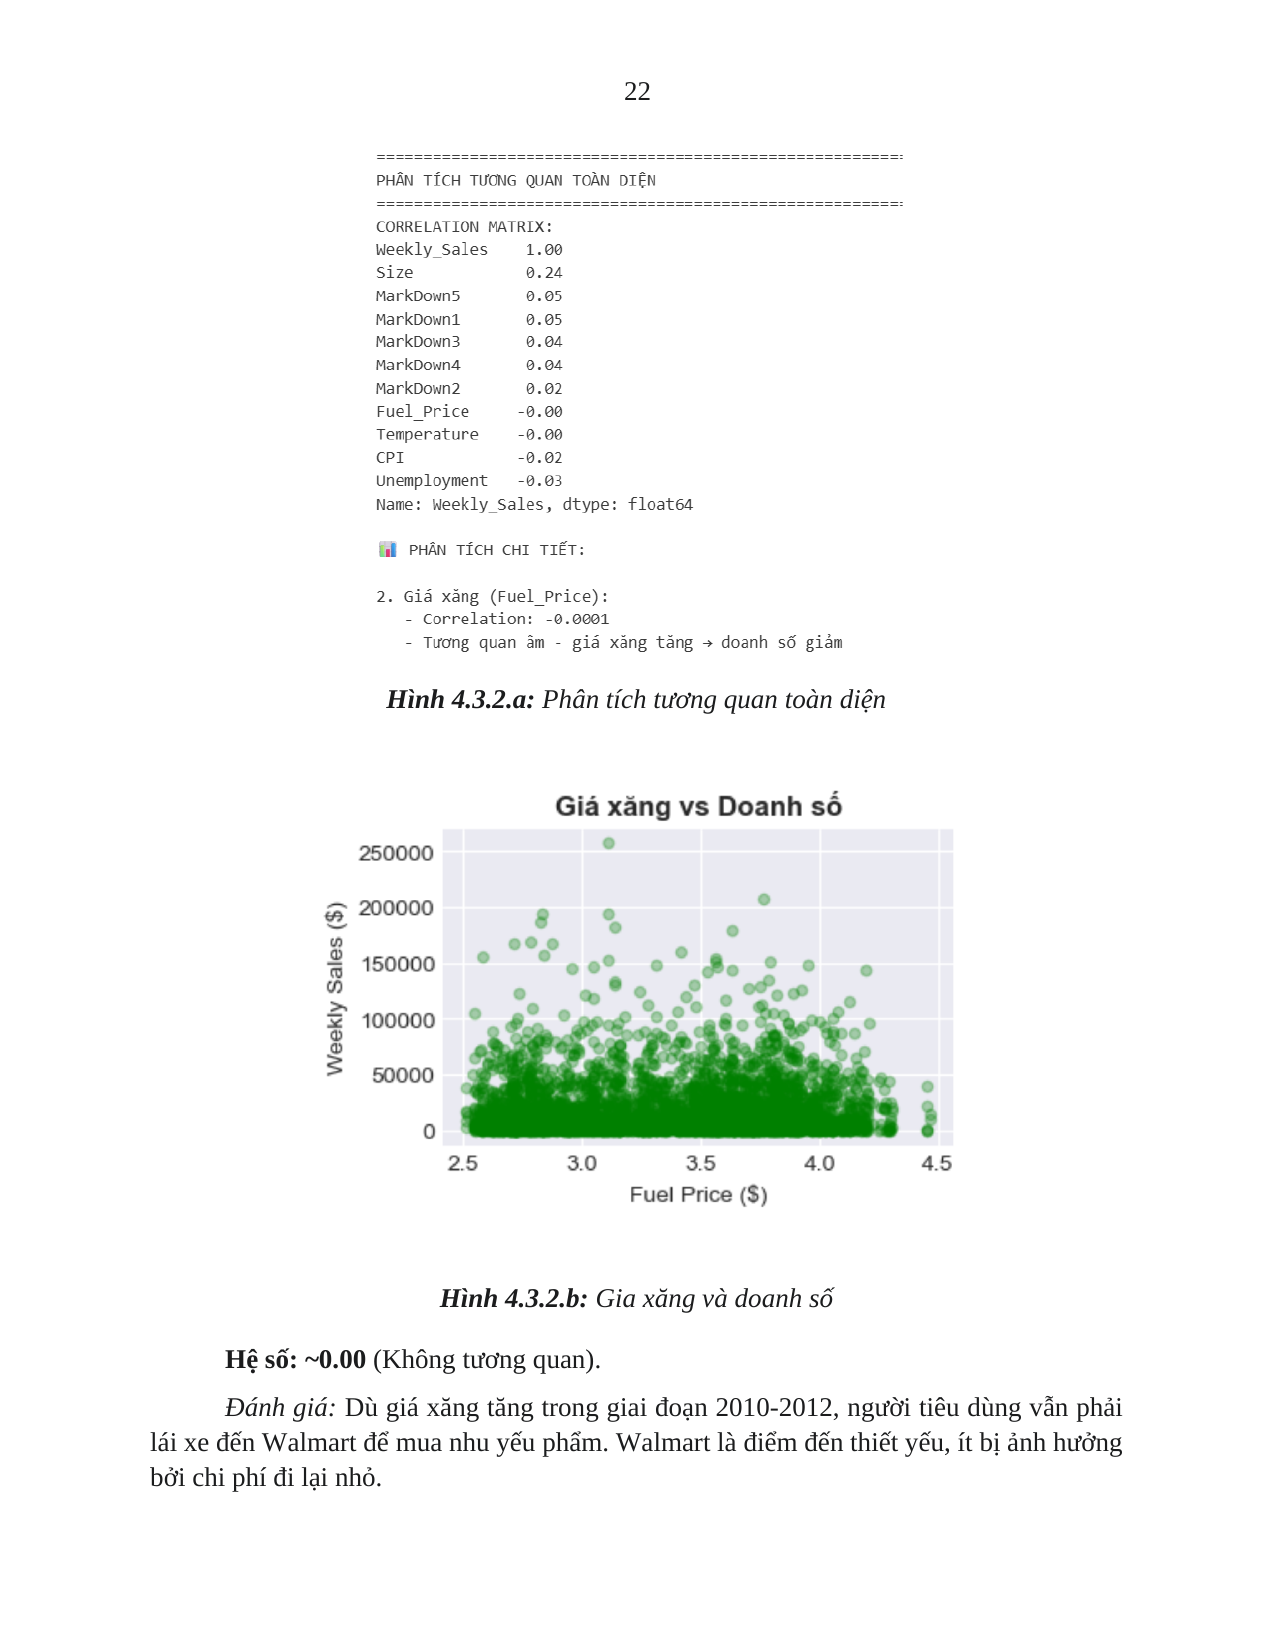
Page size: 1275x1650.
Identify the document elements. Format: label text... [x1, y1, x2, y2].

picture [372, 150, 903, 655]
text Hình 4.3.2.a: Phân tích tương quan toàn diện [150, 684, 1125, 715]
text Hệ số: ~0.00 (Không tương quan). [150, 1343, 1125, 1374]
text Hình 4.3.2.b: Gia xăng và doanh số [150, 1282, 1125, 1313]
picture [262, 744, 1013, 1254]
text Đánh giá: Dù giá xăng tăng trong giai đoạn 2010-2012, người tiêu dùng vẫn phải lái xe đến Walmart để mua nhu yếu phẩm. Walmart là điểm đến thiết yếu, ít bị ảnh hưởng bởi chi phí đi lại nhỏ. [150, 1391, 1125, 1493]
